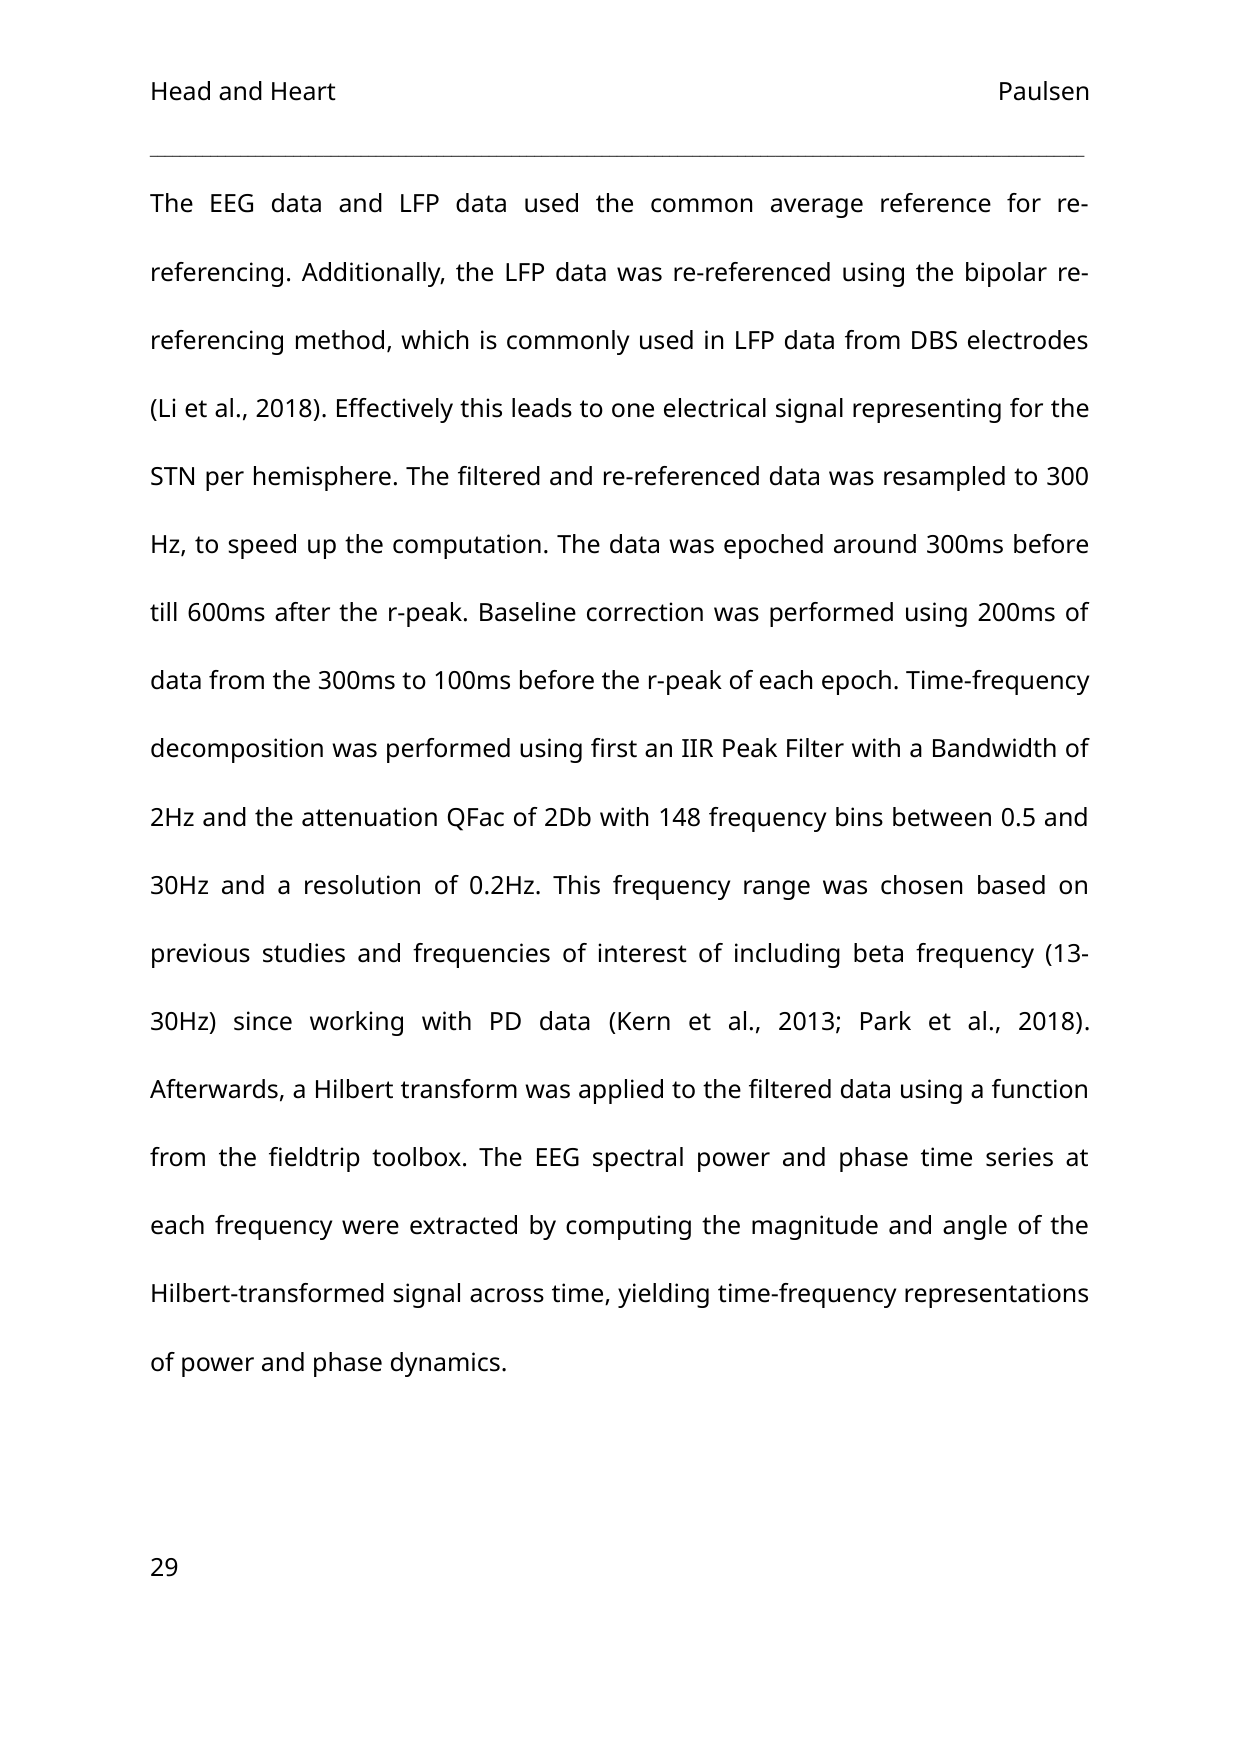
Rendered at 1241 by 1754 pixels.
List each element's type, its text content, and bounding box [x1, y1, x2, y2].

text The EEG data and LFP data used the common average reference for re-referencing. Additionally, the LFP data was re-referenced using the bipolar re-referencing method, which is commonly used in LFP data from DBS electrodes (Li et al., 2018). Effectively this leads to one electrical signal representing for the STN per hemisphere. The filtered and re-referenced data was resampled to 300 Hz, to speed up the computation. The data was epoched around 300ms before till 600ms after the r-peak. Baseline correction was performed using 200ms of data from the 300ms to 100ms before the r-peak of each epoch. Time-frequency decomposition was performed using first an IIR Peak Filter with a Bandwidth of 2Hz and the attenuation QFac of 2Db with 148 frequency bins between 0.5 and 30Hz and a resolution of 0.2Hz. This frequency range was chosen based on previous studies and frequencies of interest of including beta frequency (13-30Hz) since working with PD data (Kern et al., 2013; Park et al., 2018). Afterwards, a Hilbert transform was applied to the filtered data using a function from the fieldtrip toolbox. The EEG spectral power and phase time series at each frequency were extracted by computing the magnitude and angle of the Hilbert-transformed signal across time, yielding time-frequency representations of power and phase dynamics. [150, 186, 1090, 1378]
